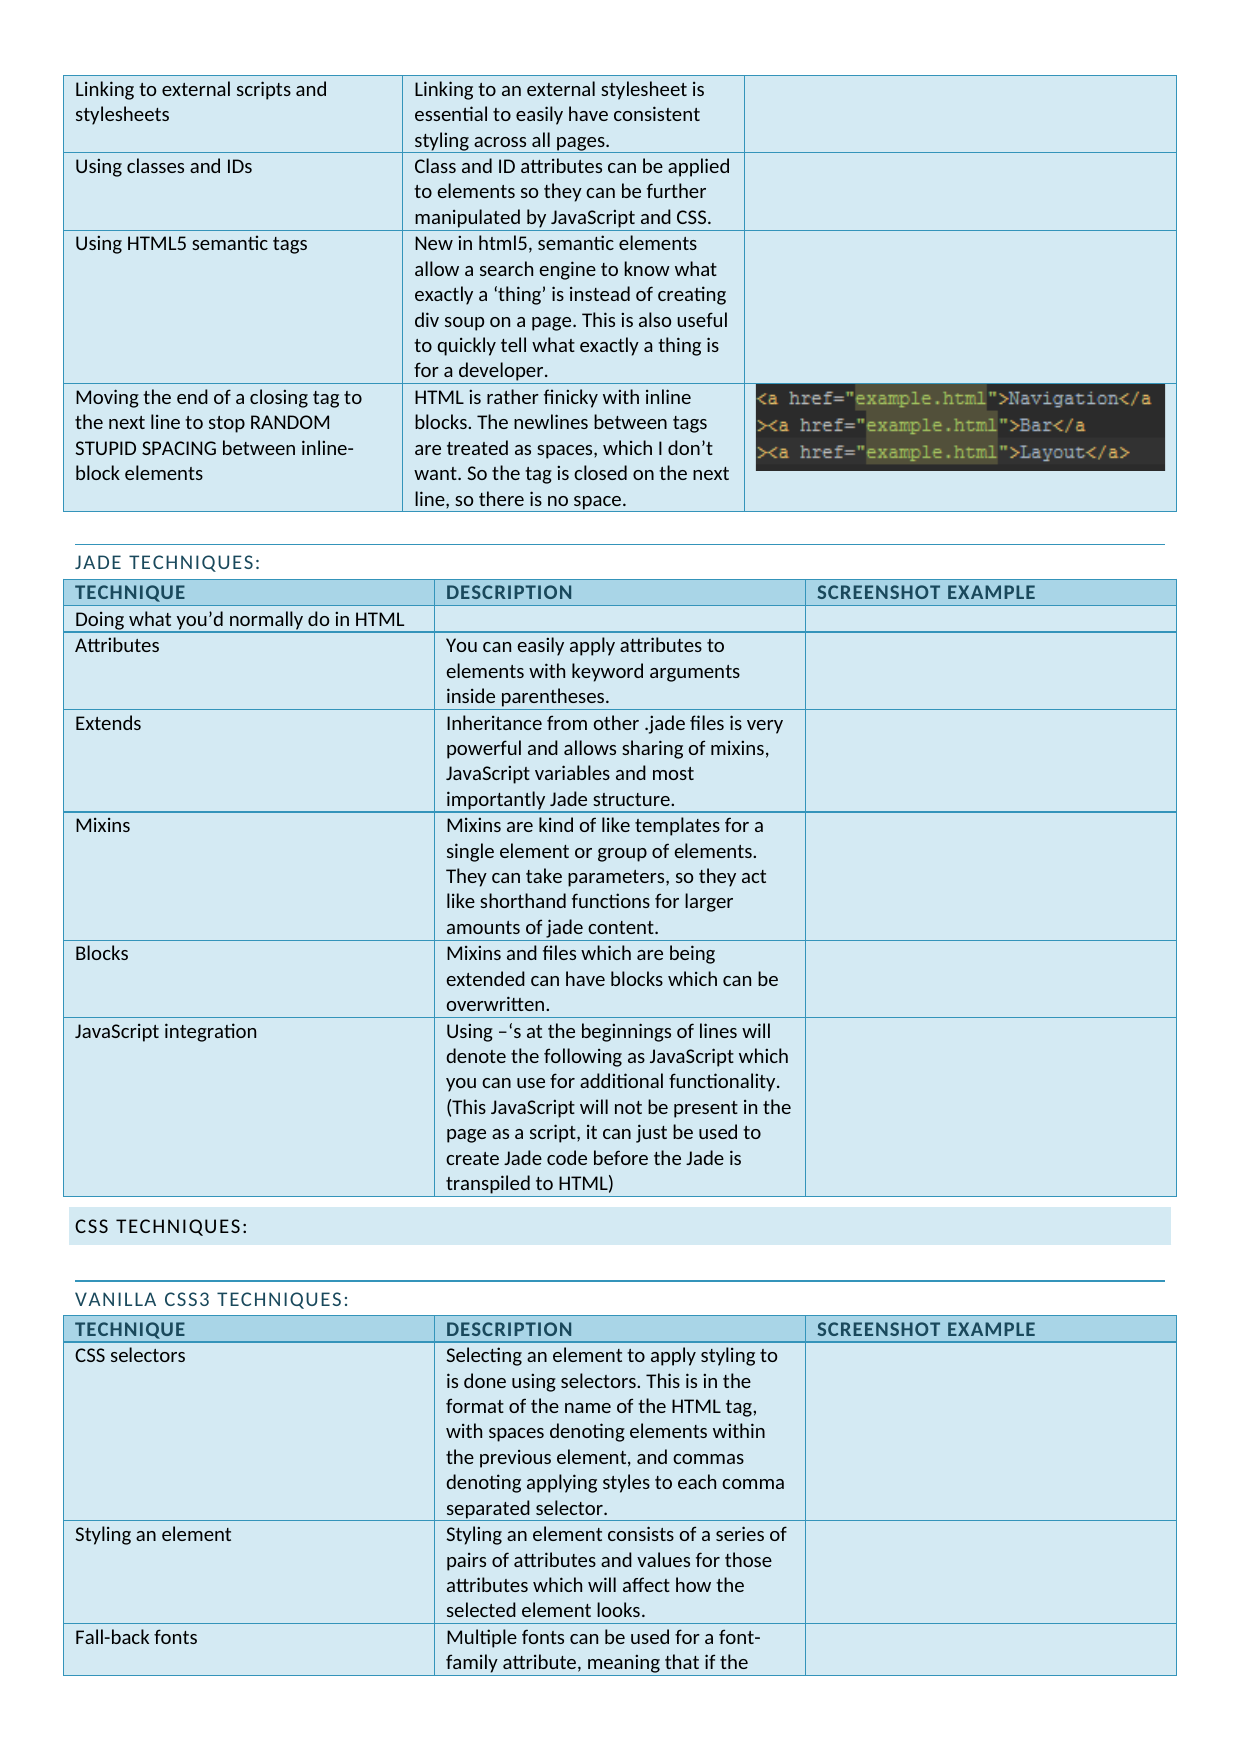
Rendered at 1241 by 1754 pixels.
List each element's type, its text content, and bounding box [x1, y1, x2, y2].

table_cell [806, 1018, 1176, 1196]
table_cell Moving the end of a closing tag to the next line to stop RANDOM STUPID SPACING between inline-block elements [64, 384, 402, 511]
table_cell [806, 813, 1176, 939]
table_cell [806, 1521, 1176, 1623]
table_cell Selecting an element to apply styling to is done using selectors. This is in the format of the name of the HTML tag, with spaces denoting elements within the previous element, and commas denoting applying styles to each comma separated selector. [435, 1343, 805, 1520]
table_cell You can easily apply attributes to elements with keyword arguments inside parentheses. [435, 633, 805, 709]
table_cell Linking to an external stylesheet is essential to easily have consistent styling across all pages. [403, 76, 744, 152]
table_cell HTML is rather finicky with inline blocks. The newlines between tags are treated as spaces, which I don’t want. So the tag is closed on the next line, so there is no space. [403, 384, 744, 511]
table_cell [806, 941, 1176, 1017]
table_cell Attributes [64, 633, 434, 709]
subtitle Vanilla CSS3 Techniques: [75, 1282, 1165, 1311]
table_cell Class and ID attributes can be applied to elements so they can be further manipulated by JavaScript and CSS. [403, 153, 744, 229]
table_header TECHNIQUE [64, 1316, 434, 1341]
table_cell New in html5, semantic elements allow a search engine to know what exactly a ‘thing’ is instead of creating div soup on a page. This is also useful to quickly tell what exactly a thing is for a developer. [403, 231, 744, 383]
table_header DESCRIPTION [435, 1316, 805, 1341]
table_cell [806, 710, 1176, 811]
table_header SCREENSHOT EXAMPLE [806, 1316, 1176, 1341]
table_cell [745, 384, 1176, 511]
table_cell Linking to external scripts and stylesheets [64, 76, 402, 152]
table_cell CSS selectors [64, 1343, 434, 1520]
table_cell [806, 633, 1176, 709]
table_cell Fall-back fonts [64, 1624, 434, 1675]
table_cell Doing what you’d normally do in HTML [64, 606, 434, 631]
table_cell Using –‘s at the beginnings of lines will denote the following as JavaScript which you can use for additional functionality. (This JavaScript will not be present in the page as a script, it can just be used to create Jade code before the Jade is transpiled to HTML) [435, 1018, 805, 1196]
table_header TECHNIQUE [64, 580, 434, 605]
table_cell Blocks [64, 941, 434, 1017]
table_cell Using classes and IDs [64, 153, 402, 229]
table_cell Mixins and files which are being extended can have blocks which can be overwritten. [435, 941, 805, 1017]
table_cell [745, 76, 1176, 152]
subtitle CSS Techniques: [75, 1214, 1165, 1239]
table_cell Inheritance from other .jade files is very powerful and allows sharing of mixins, JavaScript variables and most importantly Jade structure. [435, 710, 805, 811]
picture [755, 384, 1166, 471]
table_cell Styling an element [64, 1521, 434, 1623]
table_cell Using HTML5 semantic tags [64, 231, 402, 383]
table_cell Styling an element consists of a series of pairs of attributes and values for those attributes which will affect how the selected element looks. [435, 1521, 805, 1623]
table_cell JavaScript integration [64, 1018, 434, 1196]
table_cell [745, 153, 1176, 229]
table_header DESCRIPTION [435, 580, 805, 605]
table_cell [435, 1624, 805, 1675]
table_cell [806, 606, 1176, 631]
table_header SCREENSHOT EXAMPLE [806, 580, 1176, 605]
table_cell Extends [64, 710, 434, 811]
table_cell [435, 606, 805, 631]
table_cell [806, 1343, 1176, 1520]
table_cell [806, 1624, 1176, 1675]
table_cell [745, 231, 1176, 383]
table_cell Mixins [64, 813, 434, 939]
table_cell Mixins are kind of like templates for a single element or group of elements. They can take parameters, so they act like shorthand functions for larger amounts of jade content. [435, 813, 805, 939]
subtitle Jade Techniques: [75, 545, 1165, 575]
